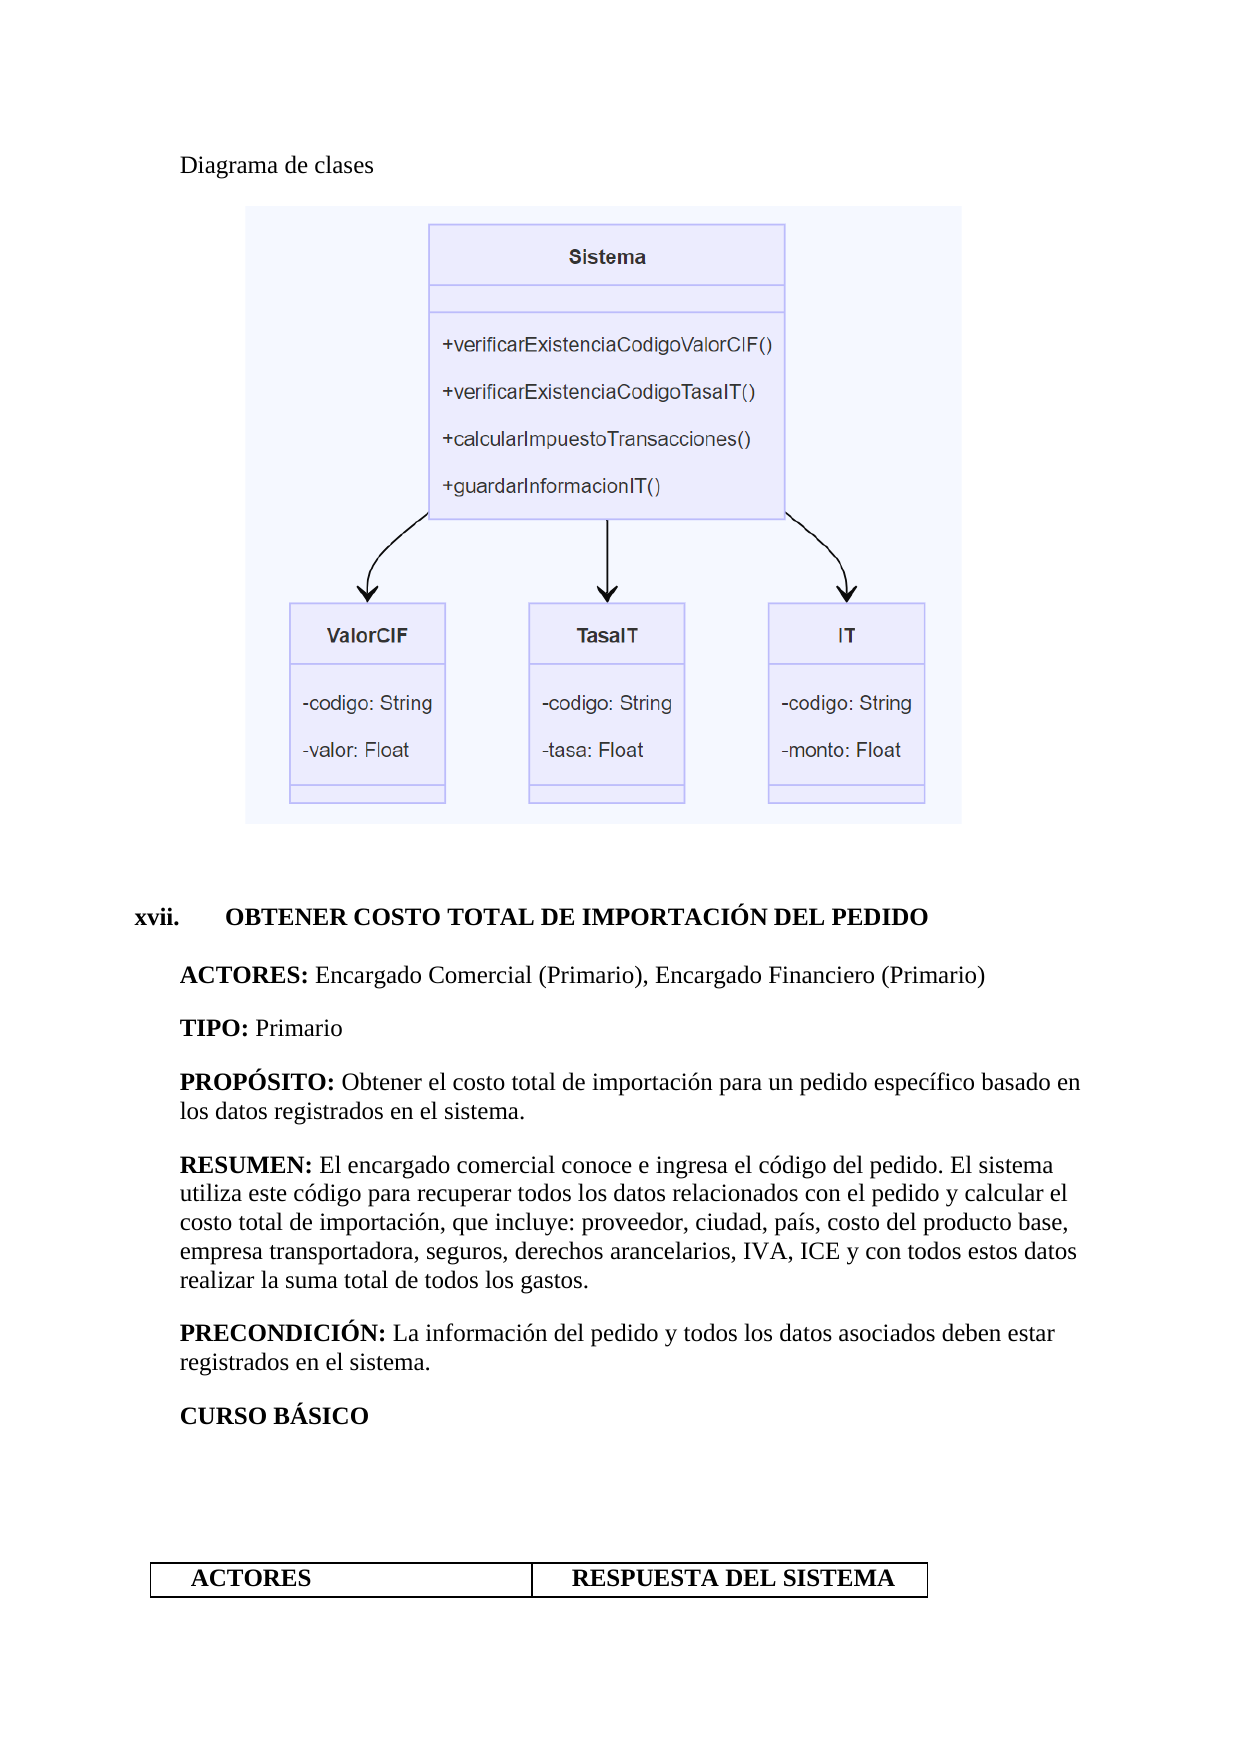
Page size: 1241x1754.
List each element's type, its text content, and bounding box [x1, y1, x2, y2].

text CURSO BÁSICO [179, 1401, 1090, 1430]
picture [245, 206, 962, 824]
text ACTORES: Encargado Comercial (Primario), Encargado Financiero (Primario) [179, 960, 1090, 988]
text TIPO: Primario [179, 1013, 1090, 1042]
subtitle OBTENER COSTO TOTAL DE IMPORTACIÓN DEL PEDIDO [179, 902, 1090, 931]
text PROPÓSITO: Obtener el costo total de importación para un pedido específico basado en los datos registrados en el sistema. [179, 1067, 1090, 1125]
text PRECONDICIÓN: La información del pedido y todos los datos asociados deben estar registrados en el sistema. [179, 1318, 1090, 1376]
table_header RESPUESTA DEL SISTEMA [533, 1564, 927, 1596]
text Diagrama de clases [179, 150, 1090, 179]
text RESUMEN: El encargado comercial conoce e ingresa el código del pedido. El sistema utiliza este código para recuperar todos los datos relacionados con el pedido y calcular el costo total de importación, que incluye: proveedor, ciudad, país, costo del producto base, empresa transportadora, seguros, derechos arancelarios, IVA, ICE y con todos estos datos realizar la suma total de todos los gastos. [179, 1150, 1090, 1293]
table_header ACTORES [151, 1564, 531, 1596]
